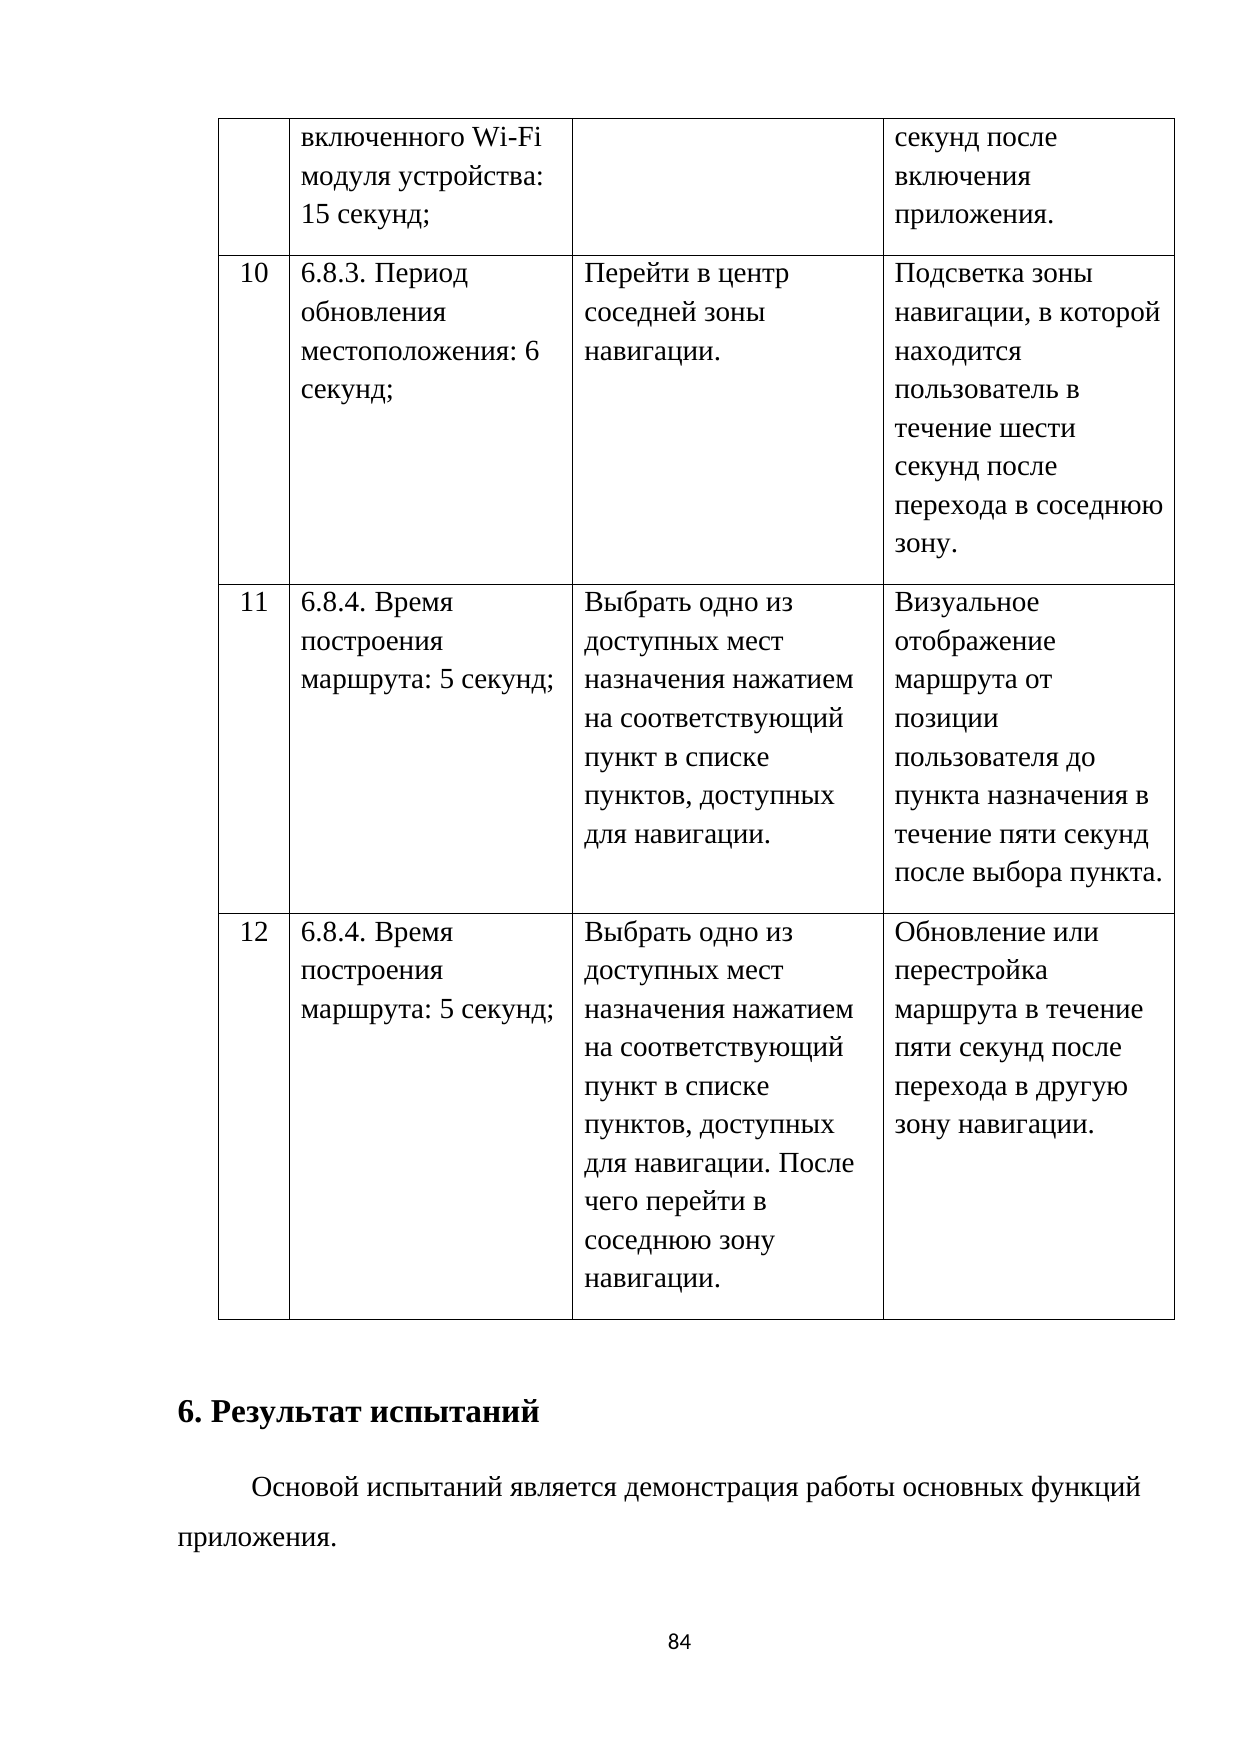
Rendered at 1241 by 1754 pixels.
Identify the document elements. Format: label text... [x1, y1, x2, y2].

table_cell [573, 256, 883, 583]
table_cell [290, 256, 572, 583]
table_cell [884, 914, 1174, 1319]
text 6. Результат испытаний [177, 1391, 1181, 1429]
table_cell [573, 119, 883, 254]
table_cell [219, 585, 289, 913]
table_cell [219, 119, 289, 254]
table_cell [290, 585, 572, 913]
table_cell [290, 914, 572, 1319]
text Основой испытаний является демонстрация работы основных функций приложения. [177, 1469, 1181, 1553]
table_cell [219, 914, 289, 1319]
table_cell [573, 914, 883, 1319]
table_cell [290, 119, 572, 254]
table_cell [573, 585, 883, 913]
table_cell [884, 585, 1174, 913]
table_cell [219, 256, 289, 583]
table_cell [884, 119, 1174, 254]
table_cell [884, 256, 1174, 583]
